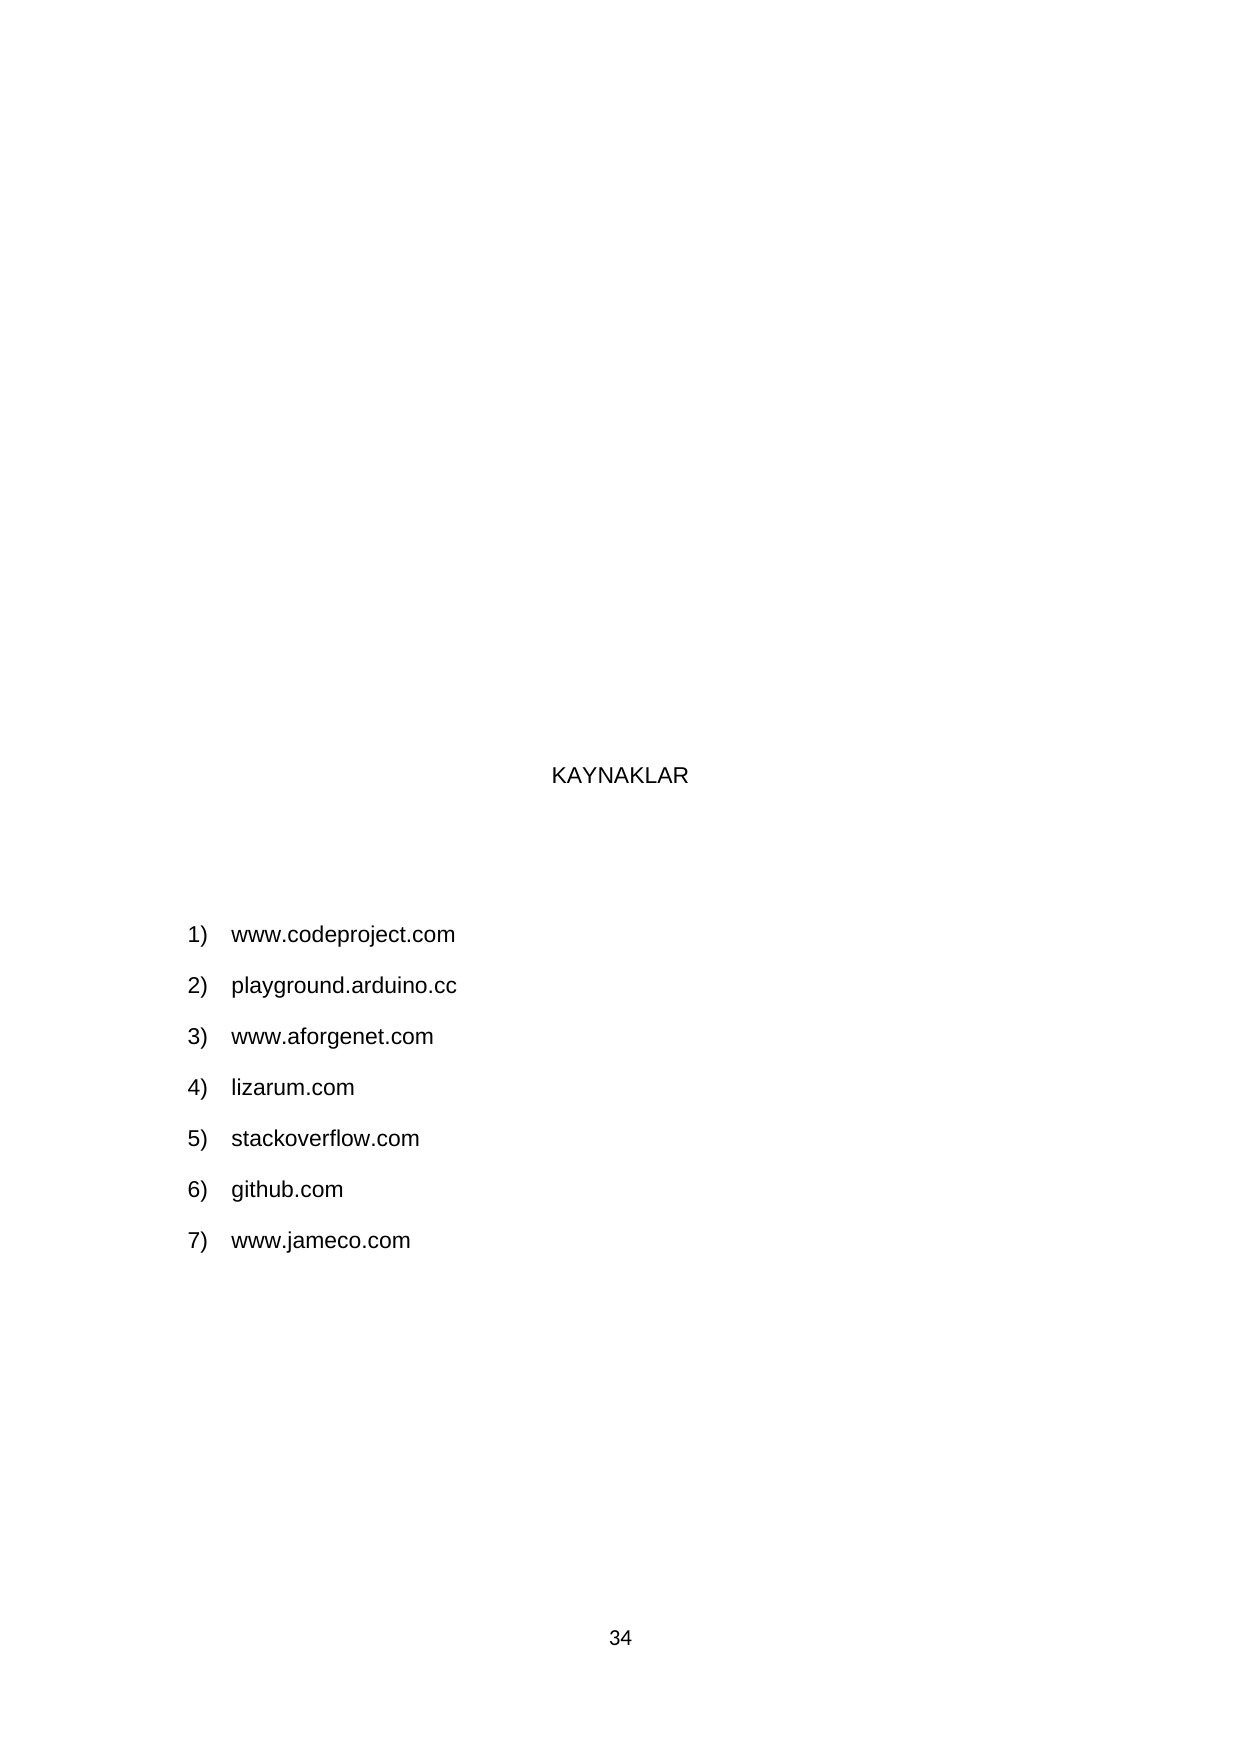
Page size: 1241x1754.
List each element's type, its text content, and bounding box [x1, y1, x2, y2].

list playground.arduino.cc [187, 972, 1090, 999]
list www.codeproject.com [187, 921, 1090, 948]
list www.jameco.com [187, 1227, 1090, 1254]
list stackoverflow.com [187, 1125, 1090, 1152]
list lizarum.com [187, 1074, 1090, 1101]
text KAYNAKLAR [150, 762, 1090, 789]
list www.aforgenet.com [187, 1023, 1090, 1050]
list github.com [187, 1176, 1090, 1203]
